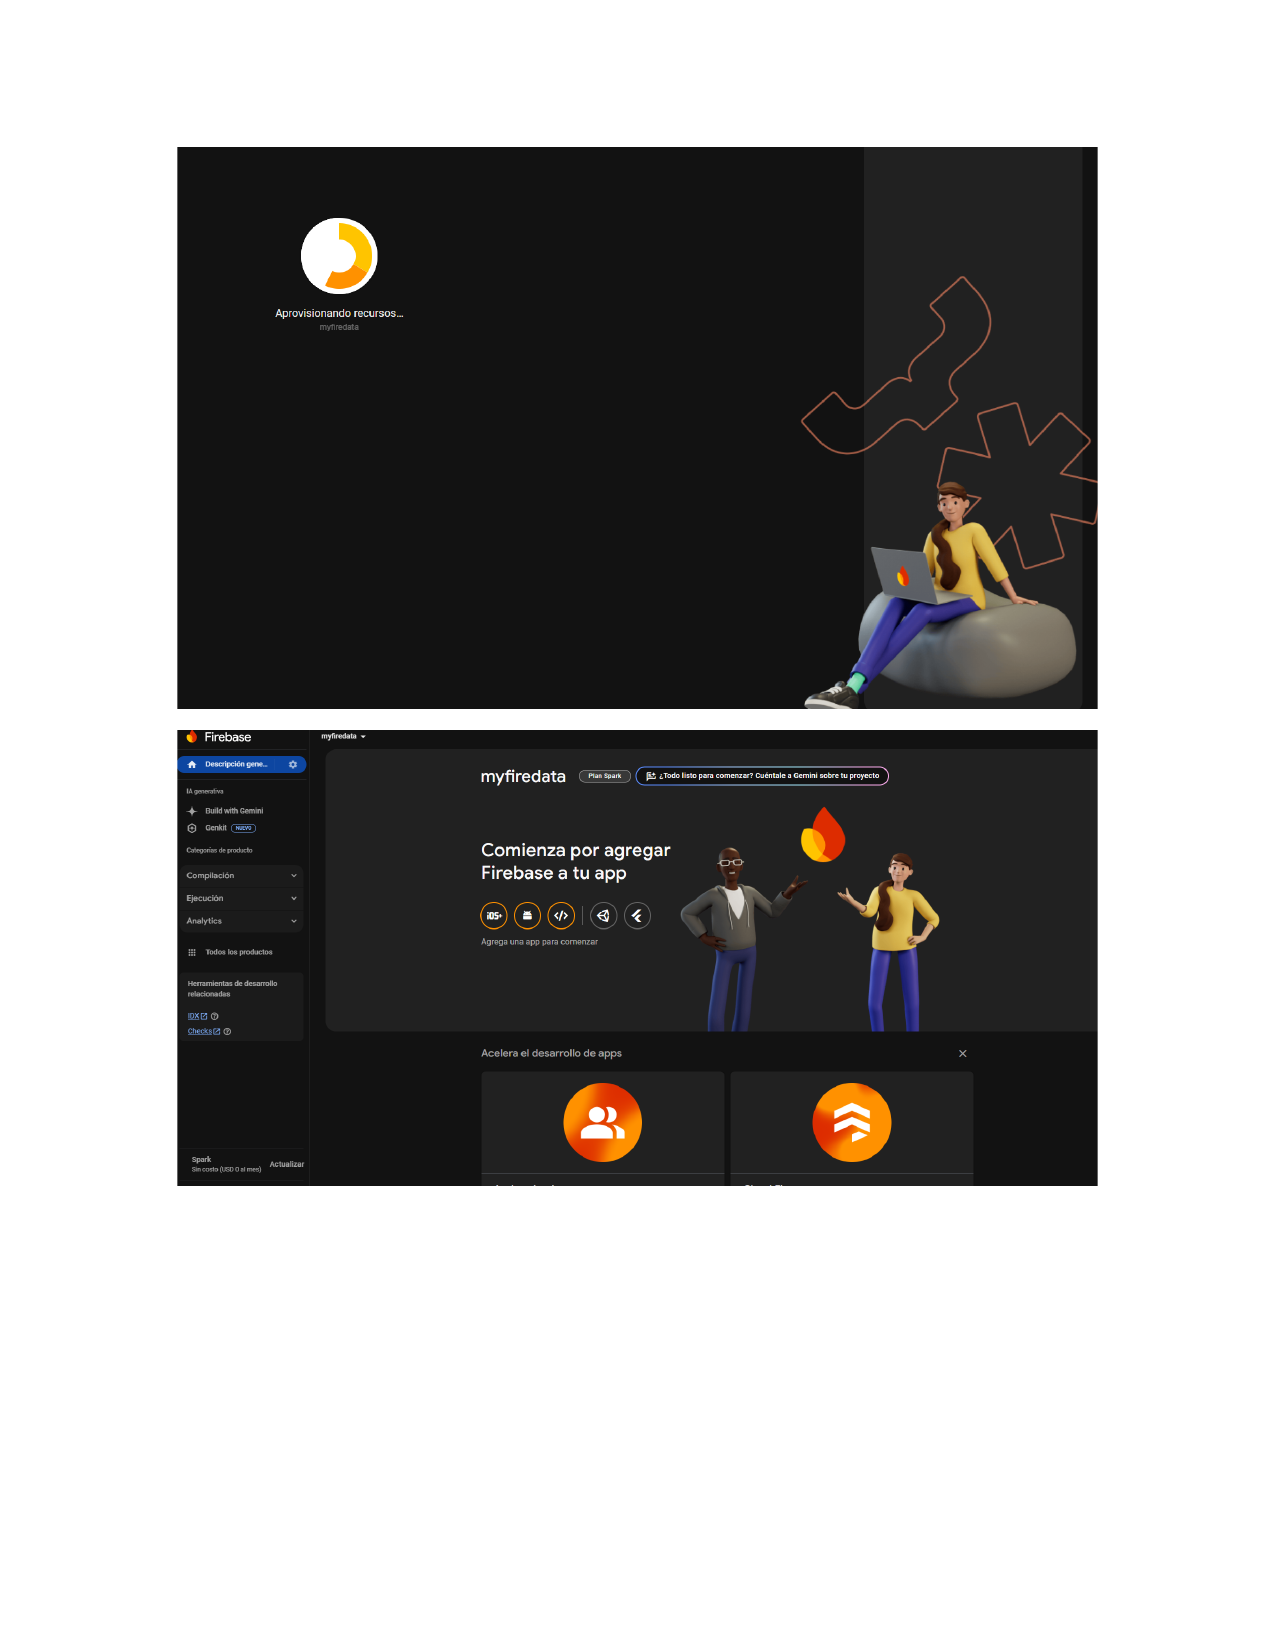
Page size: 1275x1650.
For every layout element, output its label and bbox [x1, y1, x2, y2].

picture [177, 730, 1098, 1186]
picture [177, 147, 1098, 709]
